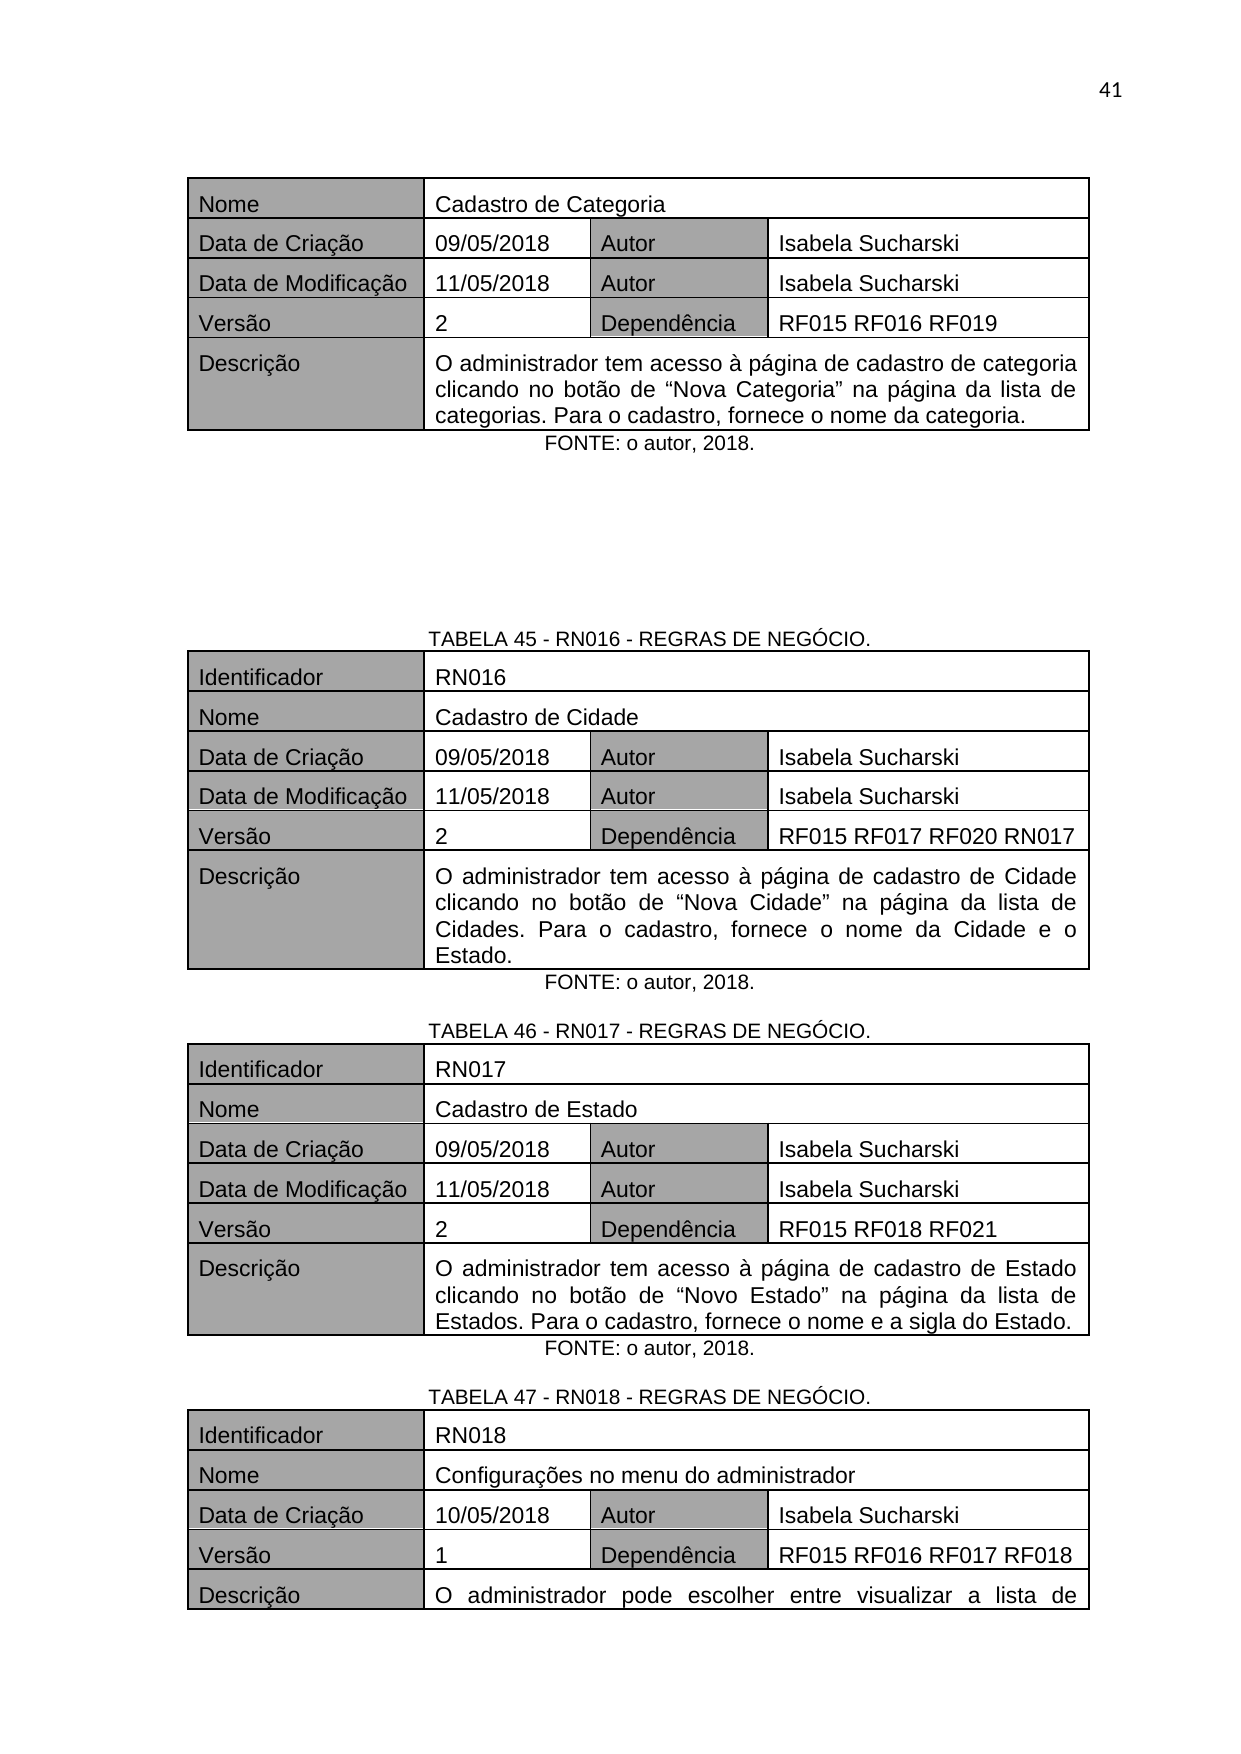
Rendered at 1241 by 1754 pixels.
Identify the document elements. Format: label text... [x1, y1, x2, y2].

table_cell Data de Modificação [189, 772, 423, 809]
table_cell Configurações no menu do administrador [425, 1451, 1088, 1489]
table_cell Isabela Sucharski [769, 1491, 1088, 1528]
table_cell Nome [189, 692, 423, 730]
table_cell Cadastro de Categoria [425, 179, 1088, 217]
table_cell Data de Modificação [189, 259, 423, 297]
table_cell Isabela Sucharski [769, 772, 1088, 809]
table_cell RF015 RF016 RF017 RF018 [769, 1530, 1088, 1568]
table_cell Dependência [591, 298, 767, 336]
table_cell Dependência [591, 811, 767, 849]
table_header RN017 [425, 1045, 1088, 1083]
table_header Identificador [189, 1411, 423, 1449]
text TABELA 47 - RN018 - REGRAS DE NEGÓCIO. [177, 1385, 1122, 1409]
text FONTE: o autor, 2018. [177, 970, 1122, 994]
table_cell Autor [591, 1124, 767, 1162]
table_cell Versão [189, 811, 423, 849]
table_cell 2 [425, 1204, 590, 1242]
table_cell Data de Modificação [189, 1164, 423, 1202]
table_cell 2 [425, 811, 590, 849]
table_cell RF015 RF017 RF020 RN017 [769, 811, 1088, 849]
table_cell 2 [425, 298, 590, 336]
text FONTE: o autor, 2018. [177, 431, 1122, 454]
table_cell Descrição [189, 1570, 423, 1608]
table_cell Isabela Sucharski [769, 1164, 1088, 1202]
table_cell 11/05/2018 [425, 772, 590, 809]
table_cell Dependência [591, 1530, 767, 1568]
table_cell Data de Criação [189, 219, 423, 257]
table_cell Cadastro de Estado [425, 1085, 1088, 1122]
table_cell Nome [189, 1451, 423, 1489]
text FONTE: o autor, 2018. [177, 1336, 1122, 1360]
table_cell Nome [189, 179, 423, 217]
table_cell Autor [591, 259, 767, 297]
table_cell Versão [189, 298, 423, 336]
table_cell Isabela Sucharski [769, 1124, 1088, 1162]
table_cell O administrador tem acesso à página de cadastro de Cidade clicando no botão de “Nova Cidade” na página da lista de Cidades. Para o cadastro, fornece o nome da Cidade e o Estado. [425, 851, 1088, 968]
table_cell 11/05/2018 [425, 259, 590, 297]
table_cell RF015 RF016 RF019 [769, 298, 1088, 336]
table_cell Dependência [591, 1204, 767, 1242]
table_cell Data de Criação [189, 732, 423, 770]
table_cell Autor [591, 1164, 767, 1202]
table_cell Autor [591, 1491, 767, 1528]
text TABELA 46 - RN017 - REGRAS DE NEGÓCIO. [177, 1019, 1122, 1043]
table_header Identificador [189, 1045, 423, 1083]
table_header Identificador [189, 652, 423, 690]
table_cell Autor [591, 219, 767, 257]
table_cell O administrador tem acesso à página de cadastro de categoria clicando no botão de “Nova Categoria” na página da lista de categorias. Para o cadastro, fornece o nome da categoria. [425, 338, 1088, 429]
table_cell 11/05/2018 [425, 1164, 590, 1202]
table_cell Descrição [189, 338, 423, 429]
table_cell Nome [189, 1085, 423, 1122]
table_cell Versão [189, 1530, 423, 1568]
table_cell Autor [591, 772, 767, 809]
table_cell Data de Criação [189, 1491, 423, 1528]
table_cell 09/05/2018 [425, 732, 590, 770]
table_cell Isabela Sucharski [769, 219, 1088, 257]
table_cell Isabela Sucharski [769, 259, 1088, 297]
table_cell RF015 RF018 RF021 [769, 1204, 1088, 1242]
table_cell Descrição [189, 1244, 423, 1334]
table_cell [425, 1570, 1088, 1608]
table_cell 09/05/2018 [425, 219, 590, 257]
text TABELA 45 - RN016 - REGRAS DE NEGÓCIO. [177, 626, 1122, 650]
table_header RN018 [425, 1411, 1088, 1449]
table_header RN016 [425, 652, 1088, 690]
table_cell 10/05/2018 [425, 1491, 590, 1528]
table_cell 1 [425, 1530, 590, 1568]
table_cell O administrador tem acesso à página de cadastro de Estado clicando no botão de “Novo Estado” na página da lista de Estados. Para o cadastro, fornece o nome e a sigla do Estado. [425, 1244, 1088, 1334]
table_cell Cadastro de Cidade [425, 692, 1088, 730]
table_cell Autor [591, 732, 767, 770]
table_cell Isabela Sucharski [769, 732, 1088, 770]
table_cell Data de Criação [189, 1124, 423, 1162]
table_cell Descrição [189, 851, 423, 968]
table_cell 09/05/2018 [425, 1124, 590, 1162]
table_cell Versão [189, 1204, 423, 1242]
